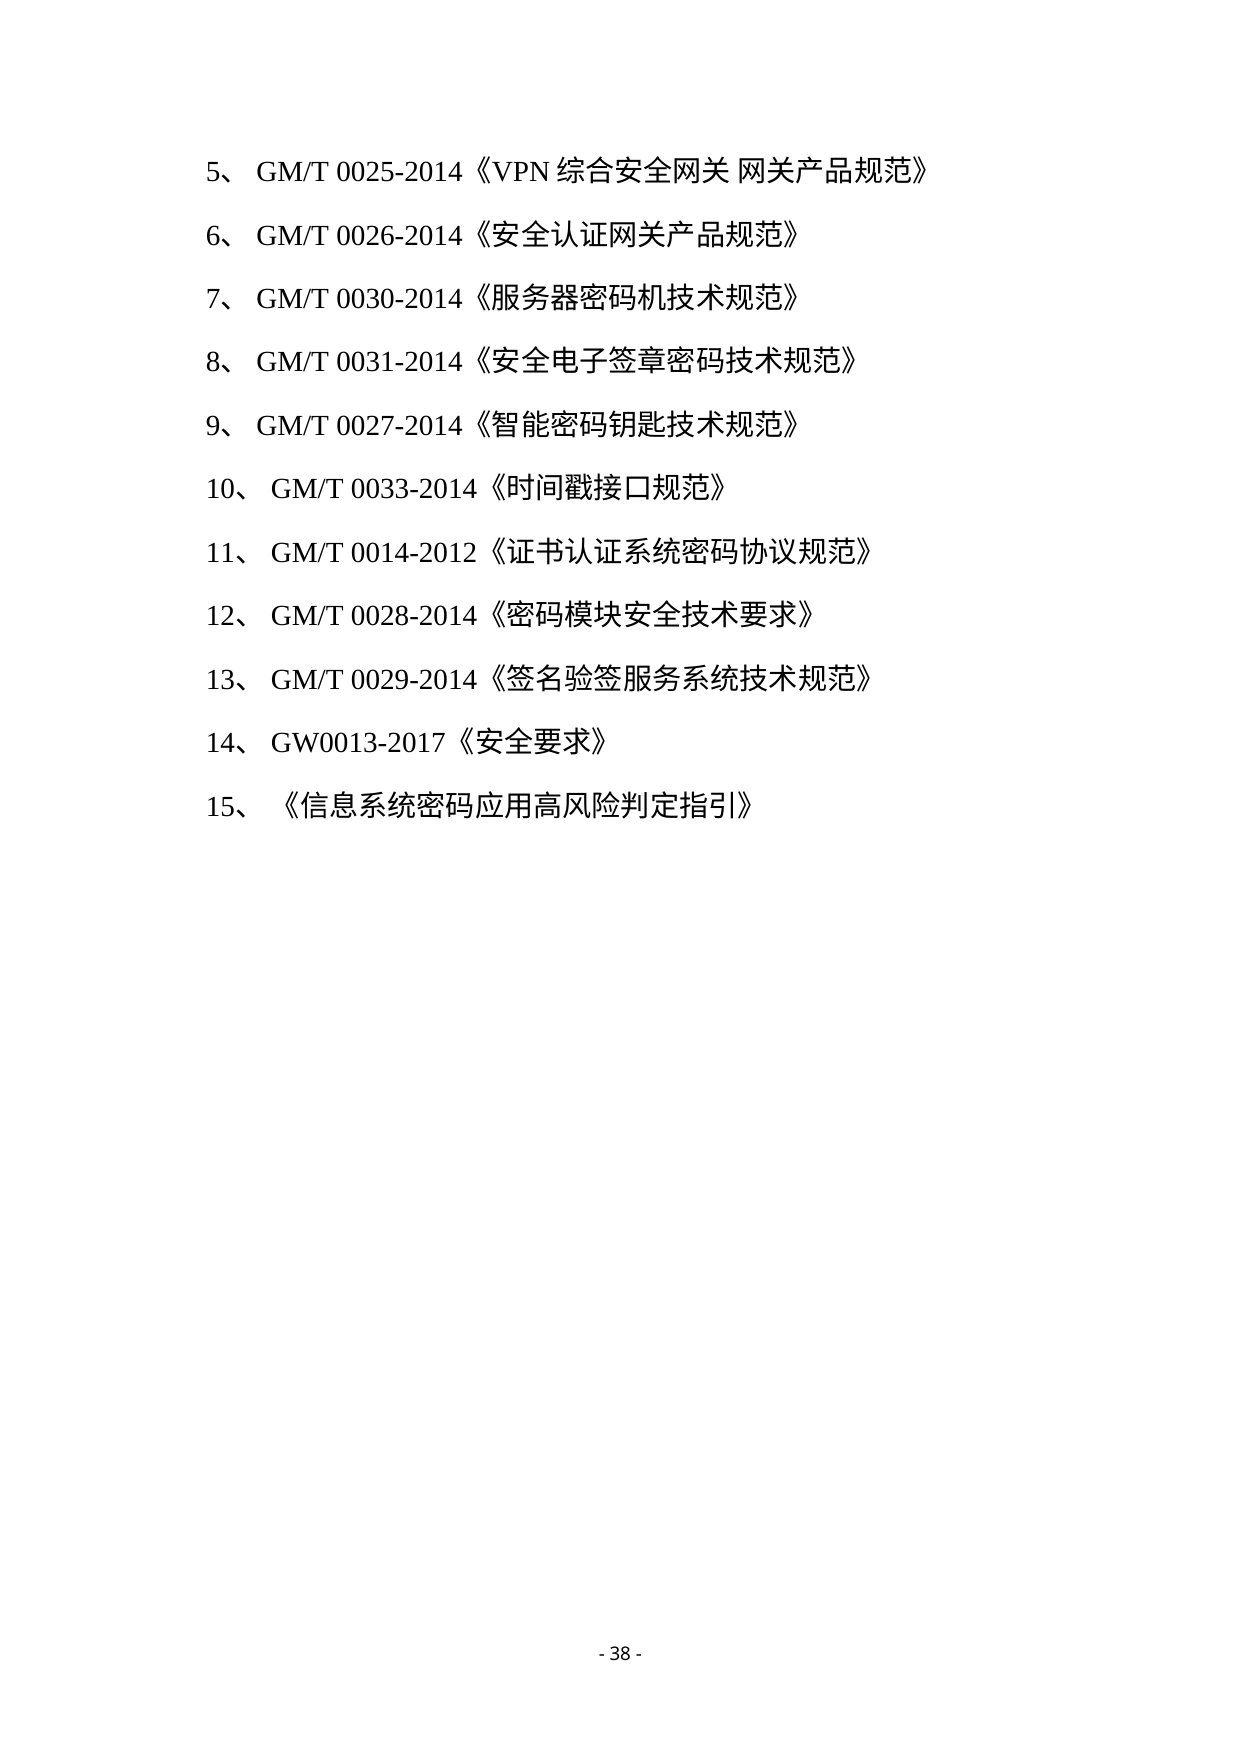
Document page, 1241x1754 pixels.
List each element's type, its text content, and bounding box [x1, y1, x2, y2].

list GW0013-2017《安全要求》 [148, 719, 1092, 761]
list GM/T 0026-2014《安全认证网关产品规范》 [148, 211, 1092, 253]
list GM/T 0033-2014《时间戳接口规范》 [148, 465, 1092, 507]
list GM/T 0031-2014《安全电子签章密码技术规范》 [148, 338, 1092, 380]
list GM/T 0029-2014《签名验签服务系统技术规范》 [148, 655, 1092, 697]
list 《信息系统密码应用高风险判定指引》 [148, 782, 1092, 824]
list GM/T 0027-2014《智能密码钥匙技术规范》 [148, 401, 1092, 444]
list GM/T 0014-2012《证书认证系统密码协议规范》 [148, 528, 1092, 571]
list GM/T 0030-2014《服务器密码机技术规范》 [148, 274, 1092, 317]
list GM/T 0028-2014《密码模块安全技术要求》 [148, 592, 1092, 634]
list GM/T 0025-2014《VPN综合安全网关 网关产品规范》 [148, 148, 1092, 190]
